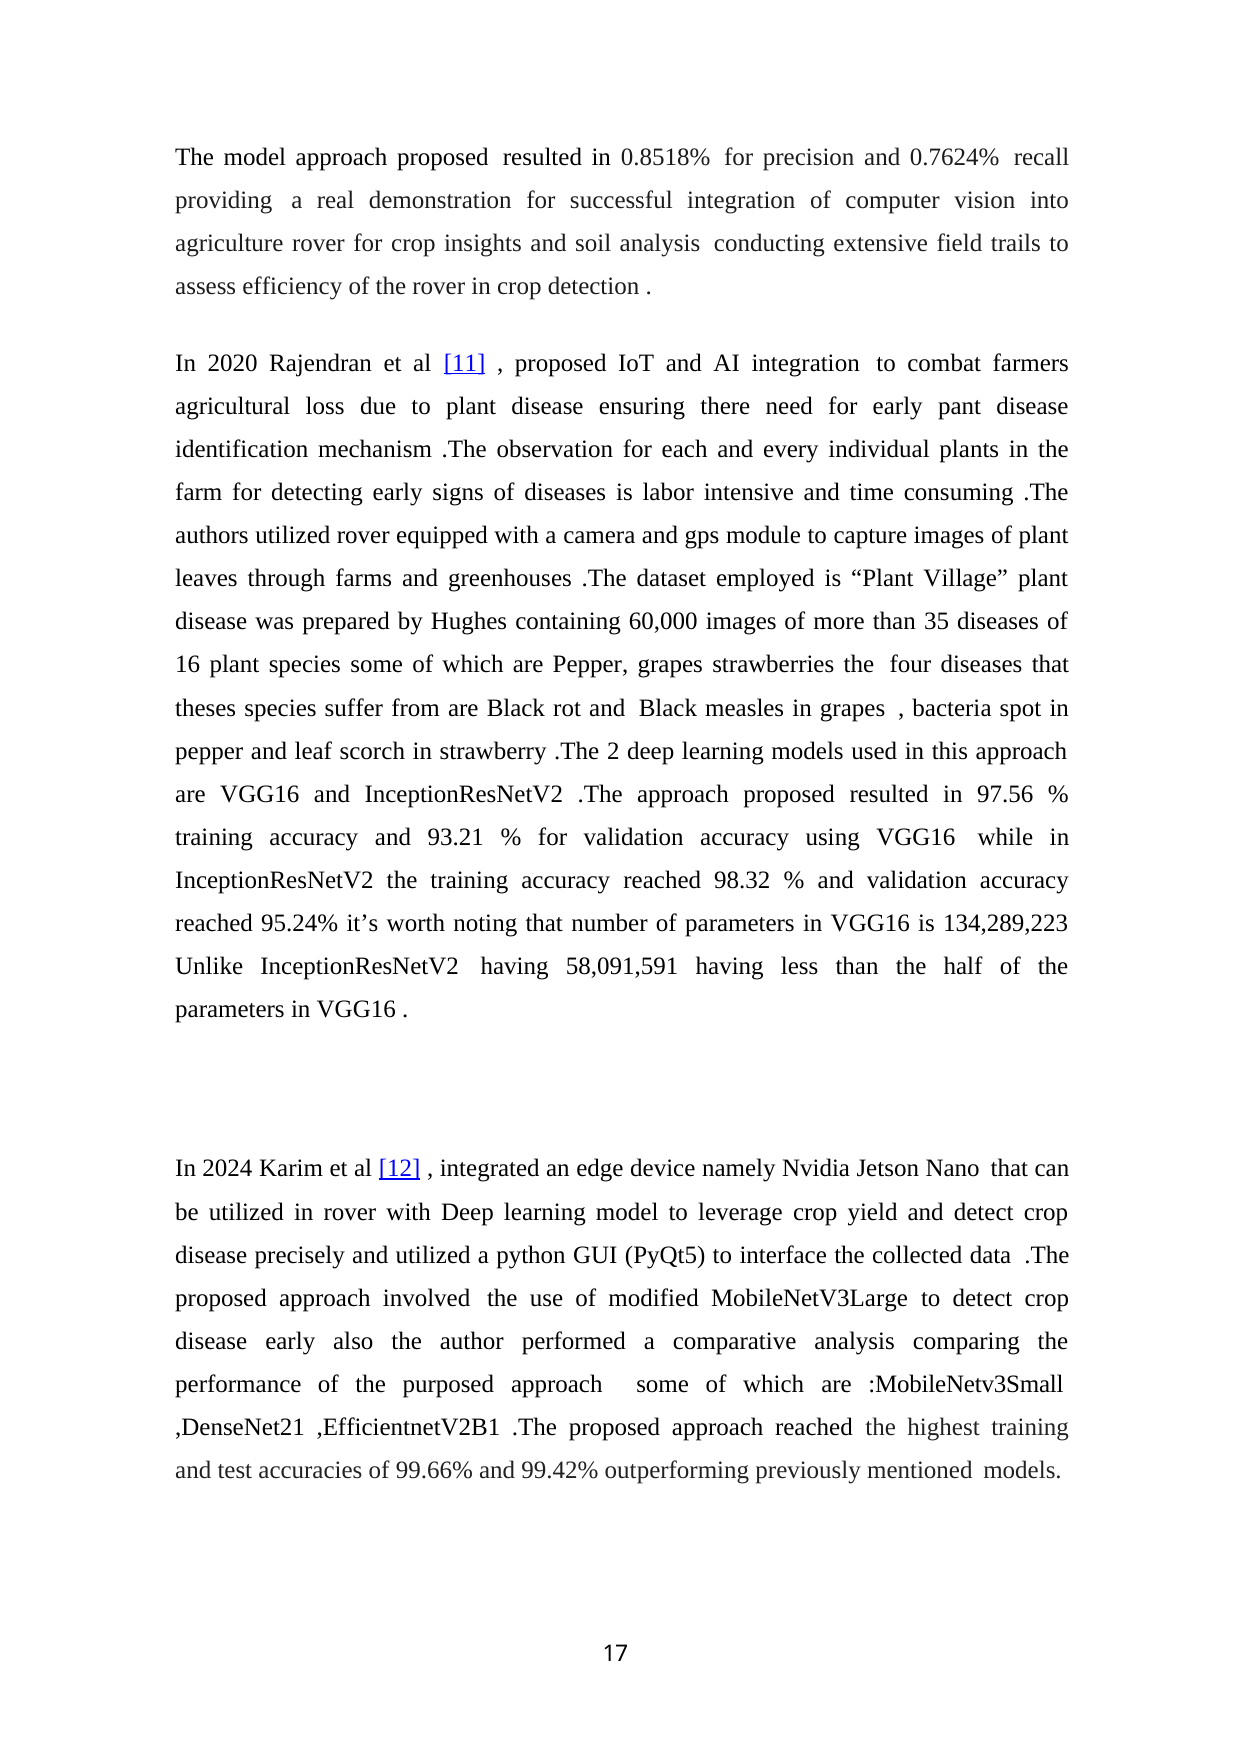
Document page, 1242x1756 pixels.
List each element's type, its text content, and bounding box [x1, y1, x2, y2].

text ,DenseNet21 ,EfficientnetV2B1 .The proposed approach reached the highest training and test accuracies of 99.66% and 99.42% outperforming previously mentioned models. [175, 1412, 1069, 1484]
text In 2020 Rajendran et al [11] , proposed IoT and AI integration to combat farmers agricultural loss due to plant disease ensuring there need for early pant disease identification mechanism .The observation for each and every individual plants in the farm for detecting early signs of diseases is labor intensive and time consuming .The authors utilized rover equipped with a camera and gps module to capture images of plant leaves through farms and greenhouses .The dataset employed is “Plant Village” plant disease was prepared by Hughes containing 60,000 images of more than 35 diseases of 16 plant species some of which are Pepper, grapes strawberries the four diseases that theses species suffer from are Black rot and Black measles in grapes , bacteria spot in pepper and leaf scorch in strawberry .The 2 deep learning models used in this approach are VGG16 and InceptionResNetV2 .The approach proposed resulted in 97.56 % training accuracy and 93.21 % for validation accuracy using VGG16 while in InceptionResNetV2 the training accuracy reached 98.32 % and validation accuracy reached 95.24% it’s worth noting that number of parameters in VGG16 is 134,289,223 Unlike InceptionResNetV2 having 58,091,591 having less than the half of the parameters in VGG16 . [175, 348, 1069, 1023]
text The model approach proposed resulted in 0.8518% for precision and 0.7624% recall providing a real demonstration for successful integration of computer vision into agriculture rover for crop insights and soil analysis conducting extensive field trails to assess efficiency of the rover in crop detection . [175, 142, 1069, 300]
text In 2024 Karim et al [12] , integrated an edge device namely Nvidia Jetson Nano that can be utilized in rover with Deep learning model to leverage crop yield and detect crop disease precisely and utilized a python GUI (PyQt5) to interface the collected data .The proposed approach involved the use of modified MobileNetV3Large to detect crop disease early also the author performed a comparative analysis comparing the performance of the purposed approach some of which are :MobileNetv3Small [175, 1153, 1069, 1398]
